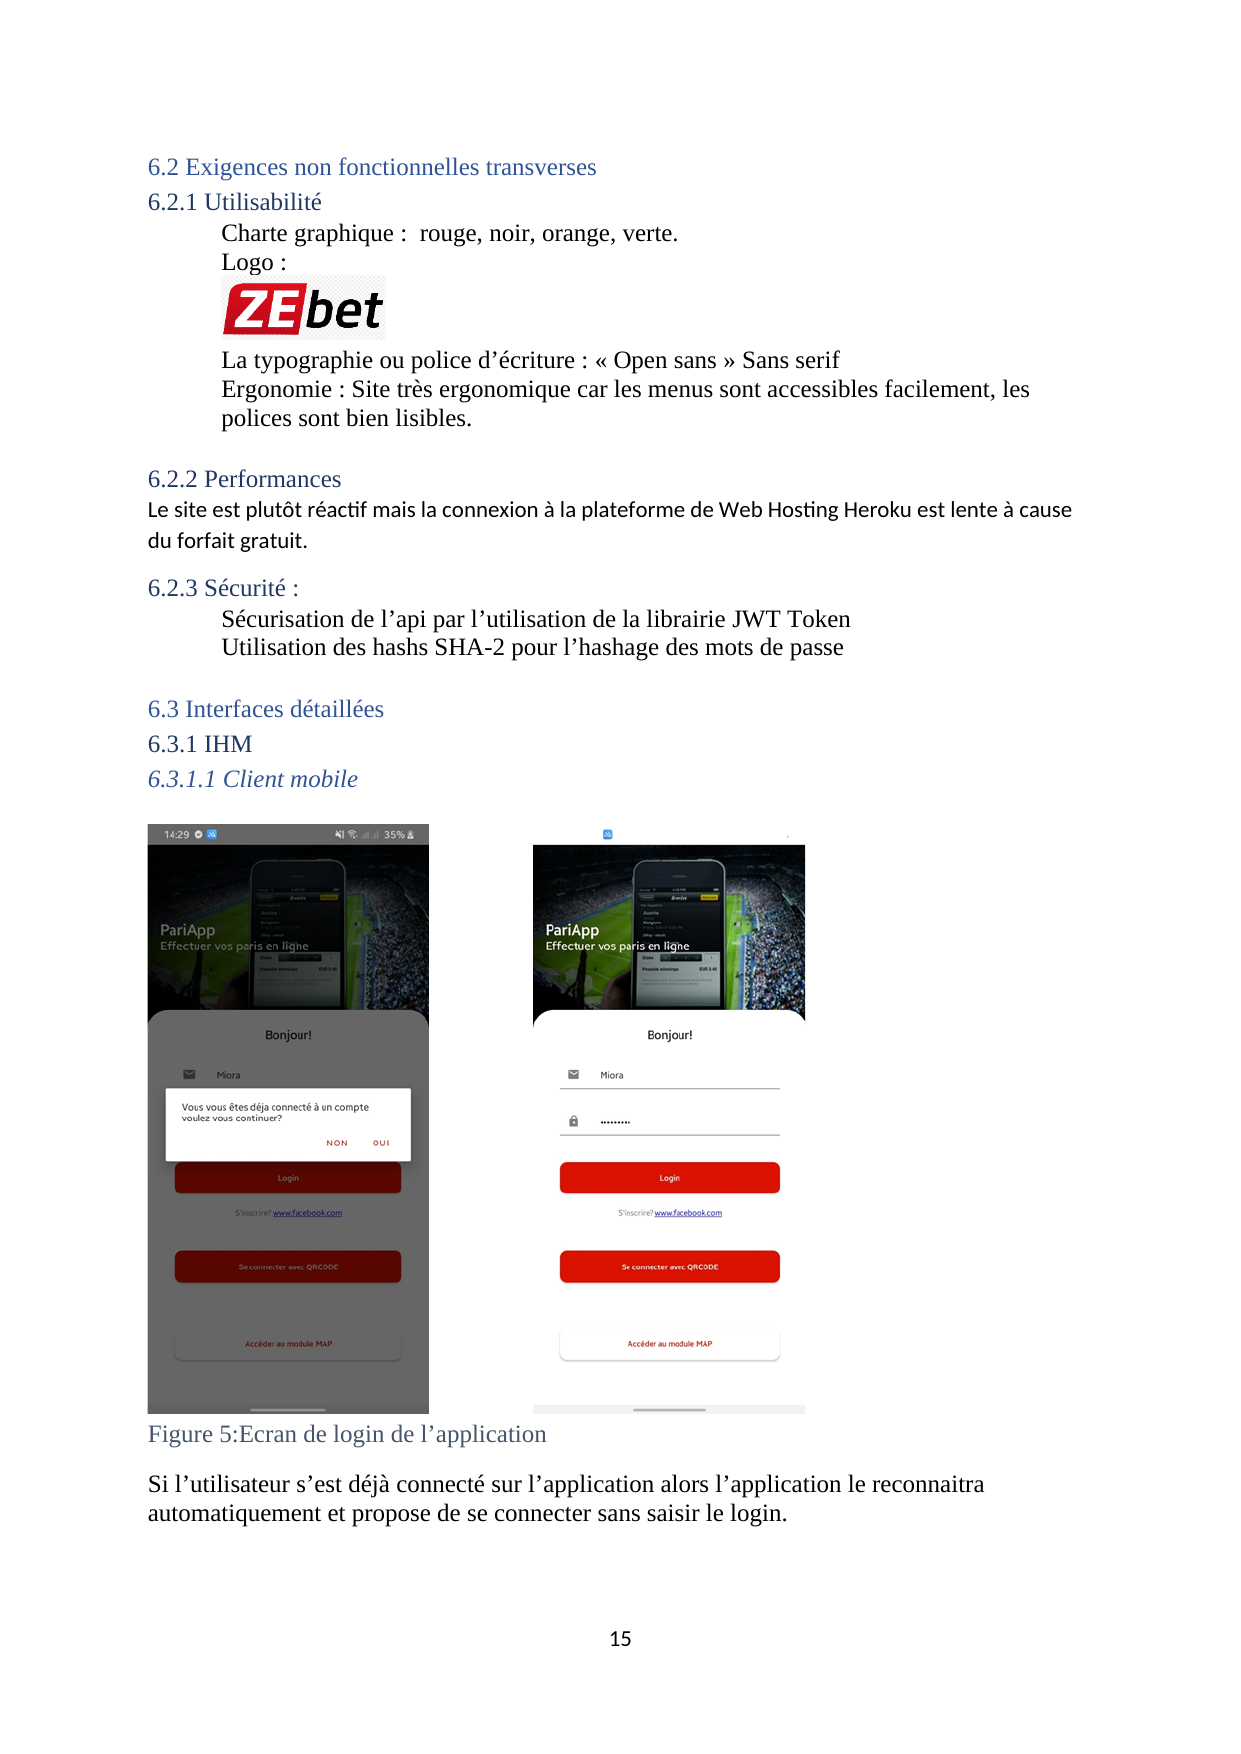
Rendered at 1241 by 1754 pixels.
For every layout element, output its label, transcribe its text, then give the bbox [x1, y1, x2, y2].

subtitle 6.3.1.1 Client mobile [148, 764, 1093, 793]
picture [221, 275, 386, 340]
text La typographie ou police d’écriture : « Open sans » Sans serif [221, 345, 1093, 374]
text Charte graphique : rouge, noir, orange, verte. [221, 218, 1093, 247]
subtitle 6.3.1 IHM [148, 729, 1093, 758]
picture [147, 824, 806, 1414]
text Utilisation des hashs SHA-2 pour l’hashage des mots de passe [221, 632, 1093, 661]
subtitle 6.2 Exigences non fonctionnelles transverses [148, 152, 1093, 181]
subtitle 6.2.1 Utilisabilité [148, 187, 1093, 216]
subtitle 6.2.3 Sécurité : [148, 573, 1093, 601]
text Sécurisation de l’api par l’utilisation de la librairie JWT Token [221, 604, 1093, 632]
subtitle 6.2.2 Performances [148, 464, 1093, 493]
text Ergonomie : Site très ergonomique car les menus sont accessibles facilement, les polices sont bien lisibles. [221, 374, 1093, 432]
text Le site est plutôt réactif mais la connexion à la plateforme de Web Hosting Heroku est lente à cause du forfait gratuit. [148, 496, 1093, 554]
text Logo : [221, 247, 1093, 276]
text Figure 5:Ecran de login de l’application [148, 1419, 1093, 1448]
subtitle 6.3 Interfaces détaillées [148, 694, 1093, 723]
text Si l’utilisateur s’est déjà connecté sur l’application alors l’application le reconnaitra automatiquement et propose de se connecter sans saisir le login. [148, 1469, 1093, 1526]
